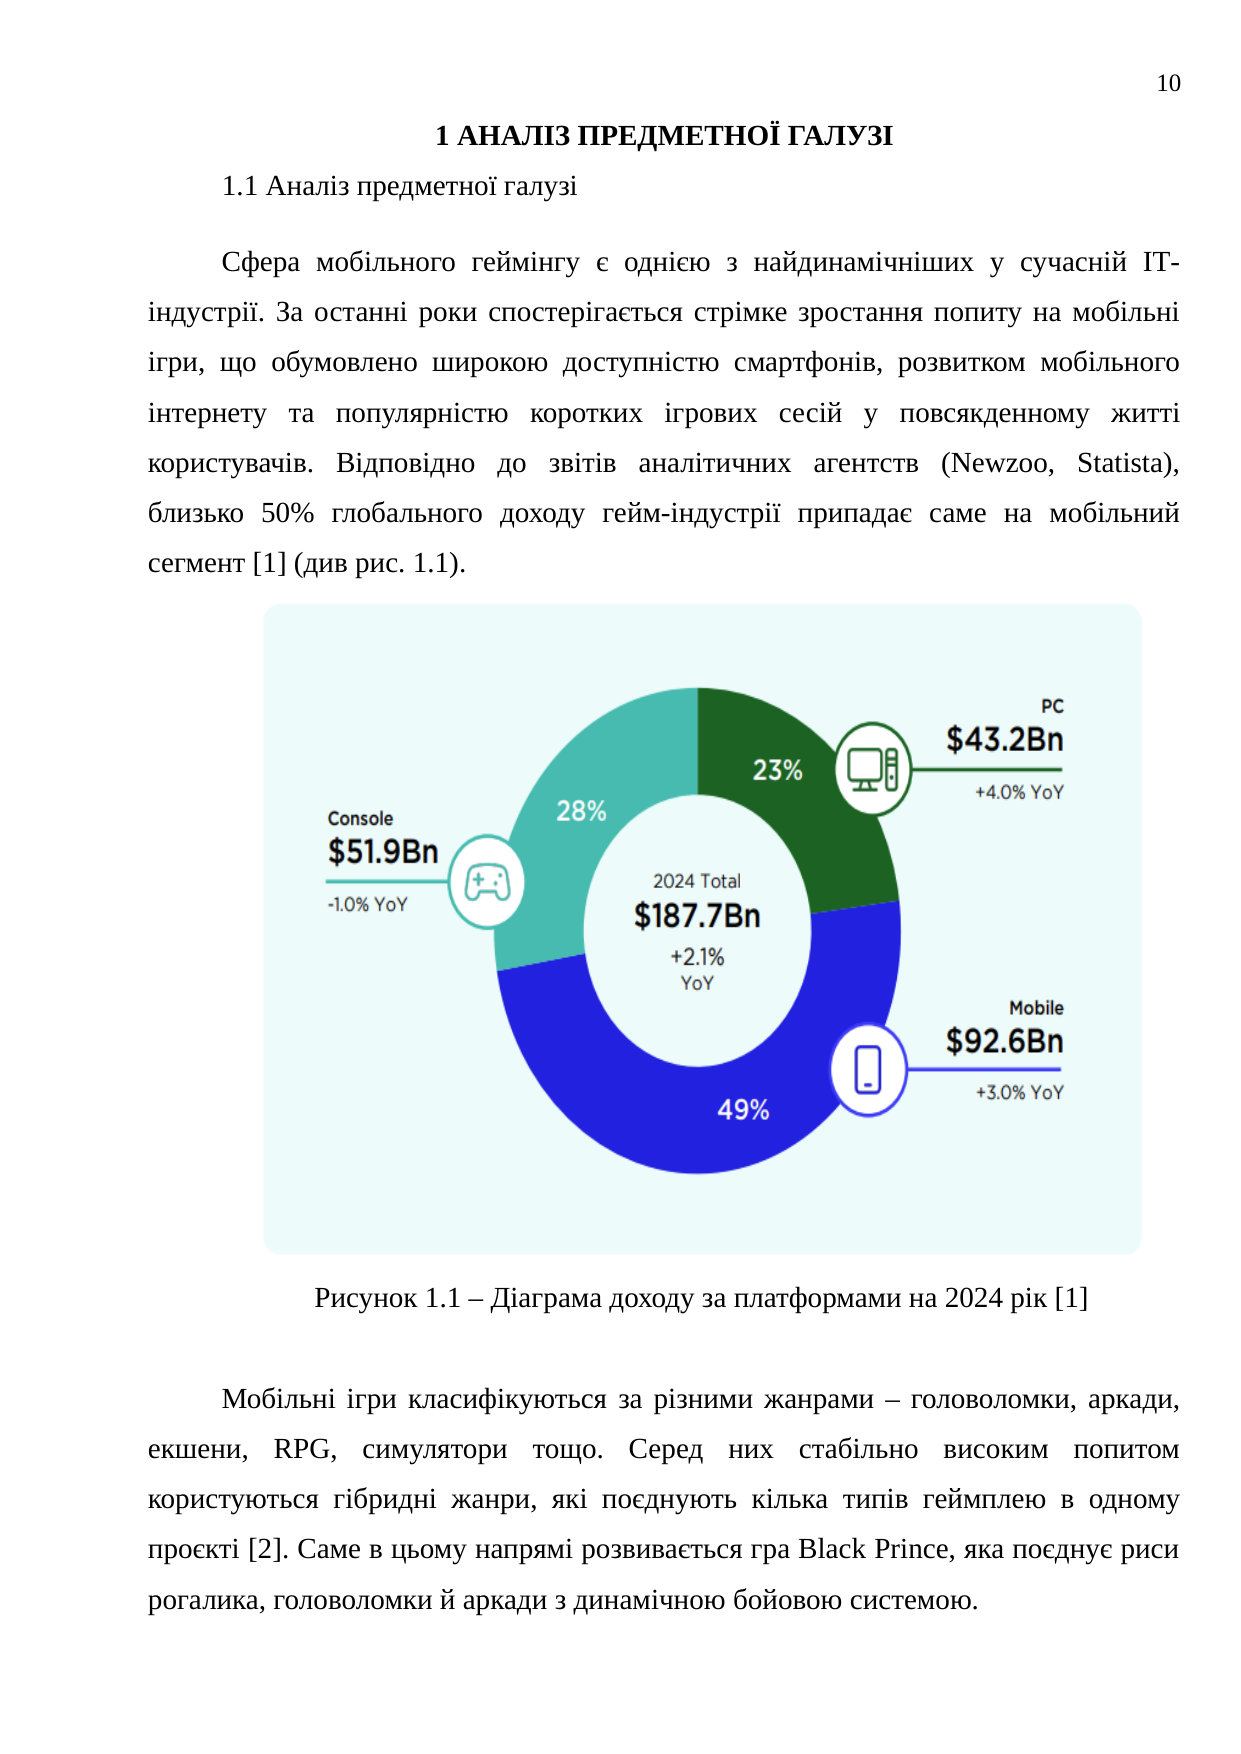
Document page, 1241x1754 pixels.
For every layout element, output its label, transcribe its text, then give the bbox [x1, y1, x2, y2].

text Мобільні ігри класифікуються за різними жанрами – головоломки, аркади, екшени, RPG, симулятори тощо. Серед них стабільно високим попитом користуються гібридні жанри, які поєднують кілька типів геймплею в одному проєкті [2]. Саме в цьому напрямі розвивається гра Black Prince, яка поєднує риси рогалика, головоломки й аркади з динамічною бойовою системою. [148, 1381, 1181, 1616]
text 1.1 Аналіз предметної галузі [148, 168, 1181, 202]
text Рисунок 1.1 – Діаграма доходу за платформами на 2024 рік [1] [148, 1280, 1181, 1314]
text Сфера мобільного геймінгу є однією з найдинамічніших у сучасній ІТ-індустрії. За останні роки спостерігається стрімке зростання попиту на мобільні ігри, що обумовлено широкою доступністю смартфонів, розвитком мобільного інтернету та популярністю коротких ігрових сесій у повсякденному житті користувачів. Відповідно до звітів аналітичних агентств (Newzoo, Statista), близько 50% глобального доходу гейм-індустрії припадає саме на мобільний сегмент [1] (див рис. 1.1). [148, 244, 1181, 579]
picture [255, 596, 1147, 1264]
text 1 АНАЛІЗ ПРЕДМЕТНОЇ ГАЛУЗІ [148, 118, 1181, 152]
